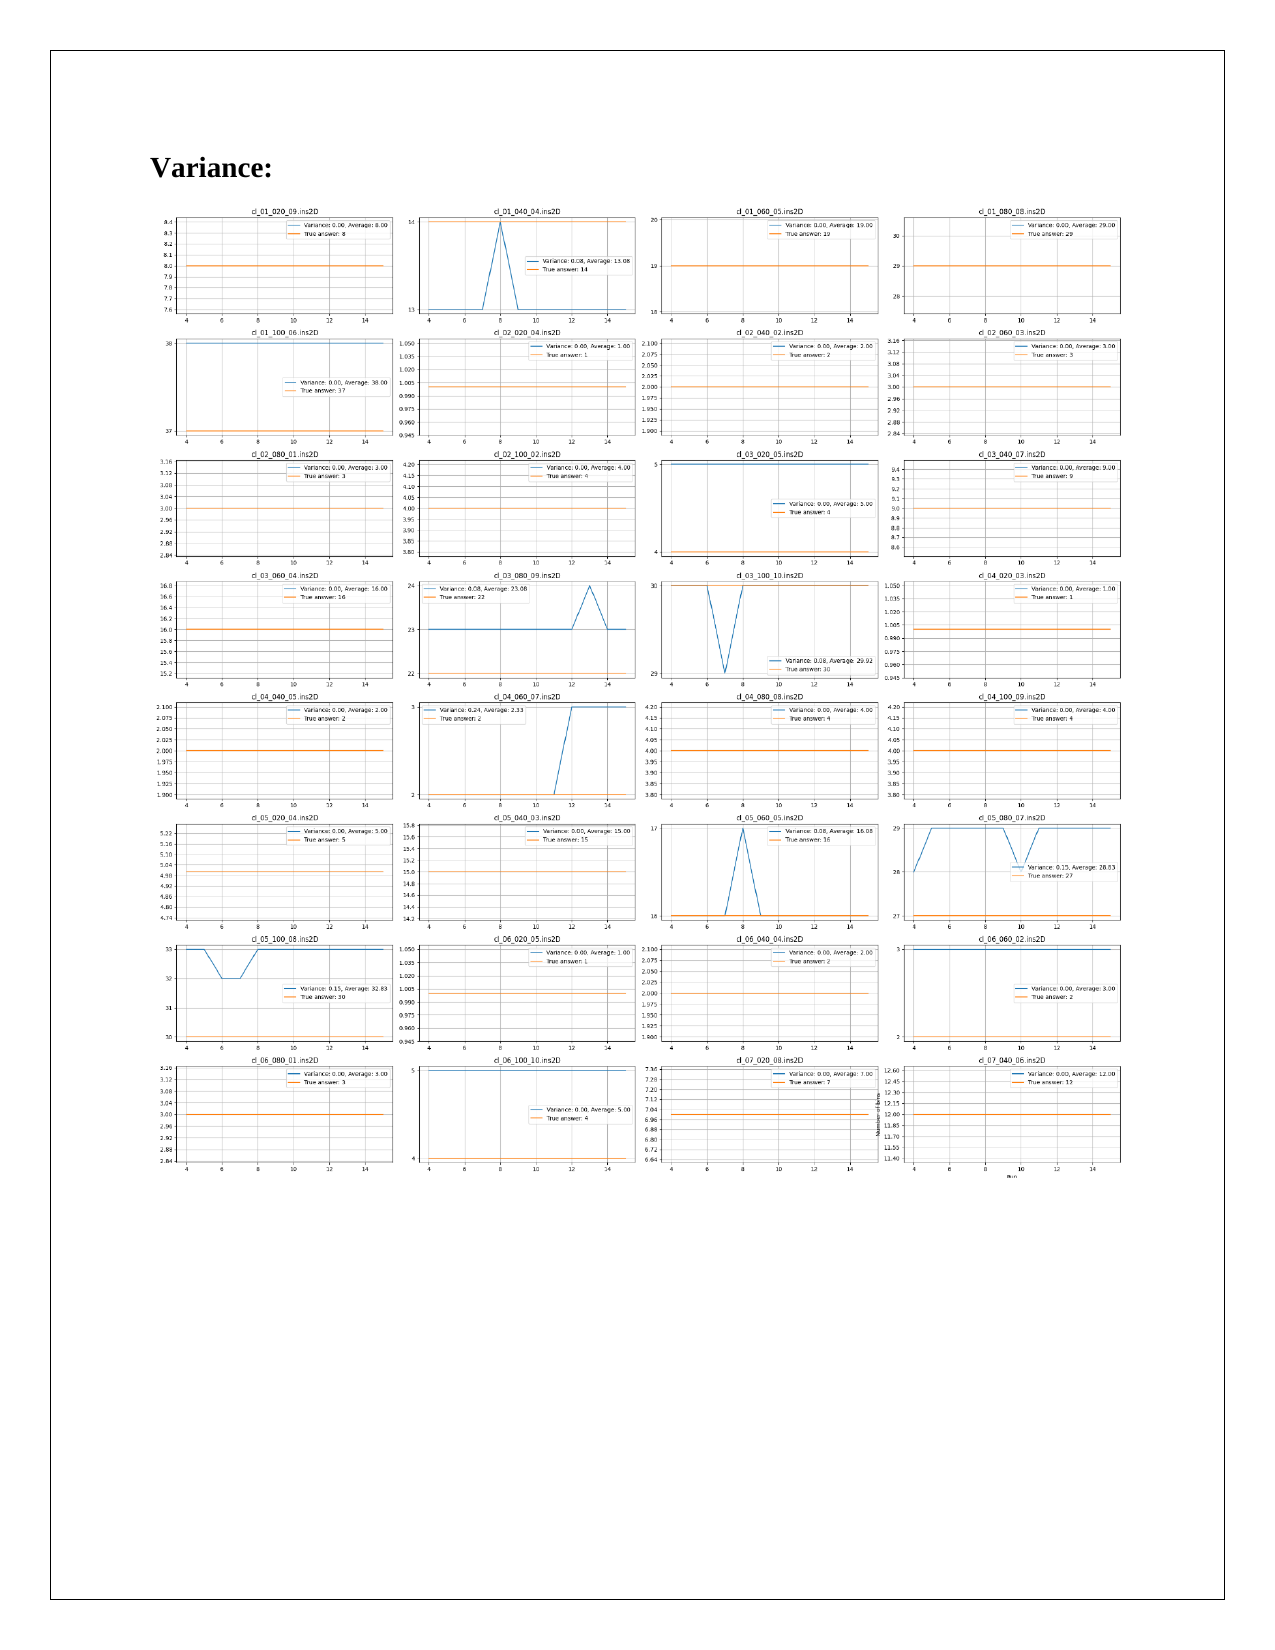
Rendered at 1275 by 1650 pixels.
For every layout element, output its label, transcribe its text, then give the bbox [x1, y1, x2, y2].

text Variance: [150, 150, 1125, 183]
picture [150, 202, 1125, 1178]
